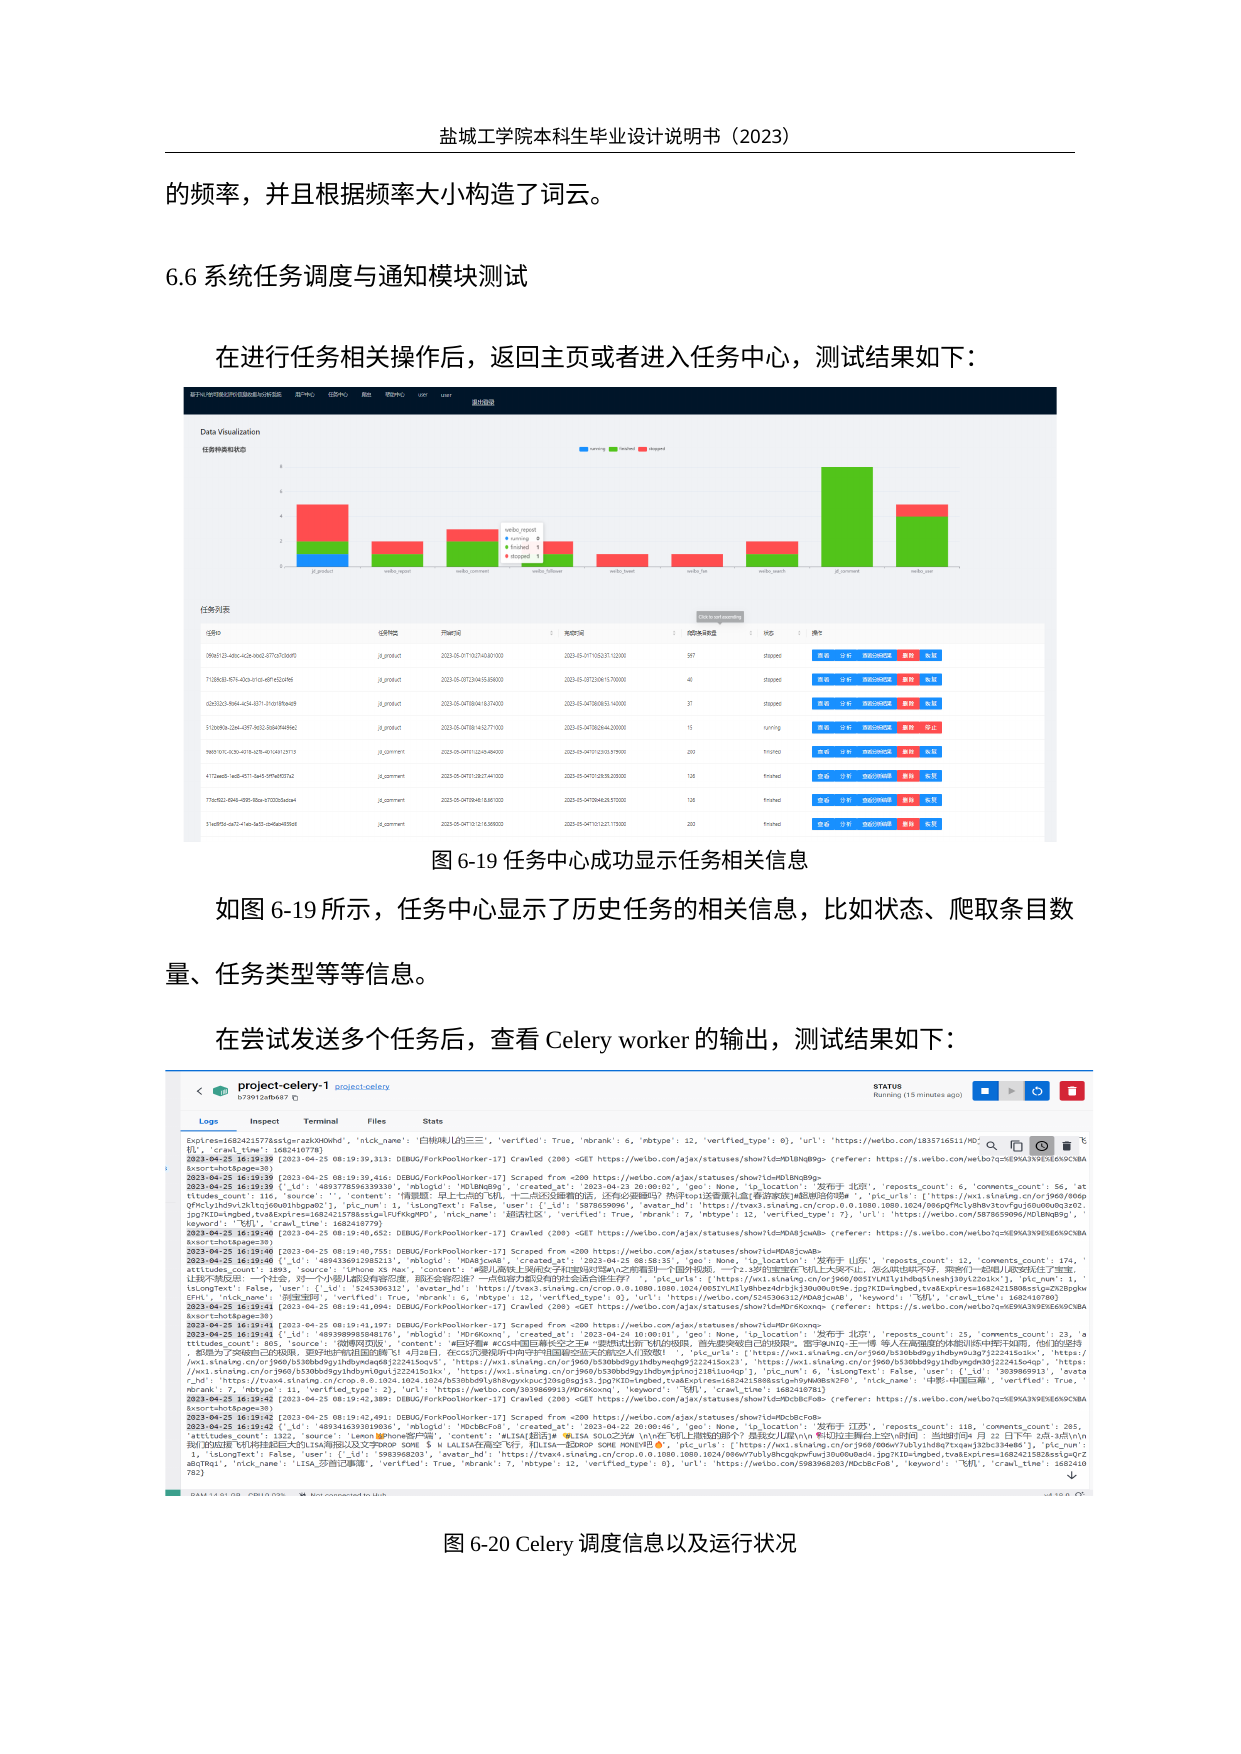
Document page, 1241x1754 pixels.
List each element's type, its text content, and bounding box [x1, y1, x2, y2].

picture [165, 1070, 1094, 1496]
text 图6-20 Celery调度信息以及运行状况 [165, 1525, 1075, 1558]
subtitle 6.6 系统任务调度与通知模块测试 [165, 242, 1075, 307]
text 在进行任务相关操作后，返回主页或者进入任务中心，测试结果如下： [165, 323, 1075, 388]
text 图6-19 任务中心成功显示任务相关信息 [165, 843, 1075, 875]
picture [183, 387, 1057, 842]
text 如图6-19所示，任务中心显示了历史任务的相关信息，比如状态、爬取条目数量、任务类型等等信息。 [165, 875, 1075, 1005]
text 在尝试发送多个任务后，查看Celery worker的输出，测试结果如下： [165, 1005, 1075, 1070]
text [165, 160, 1075, 225]
